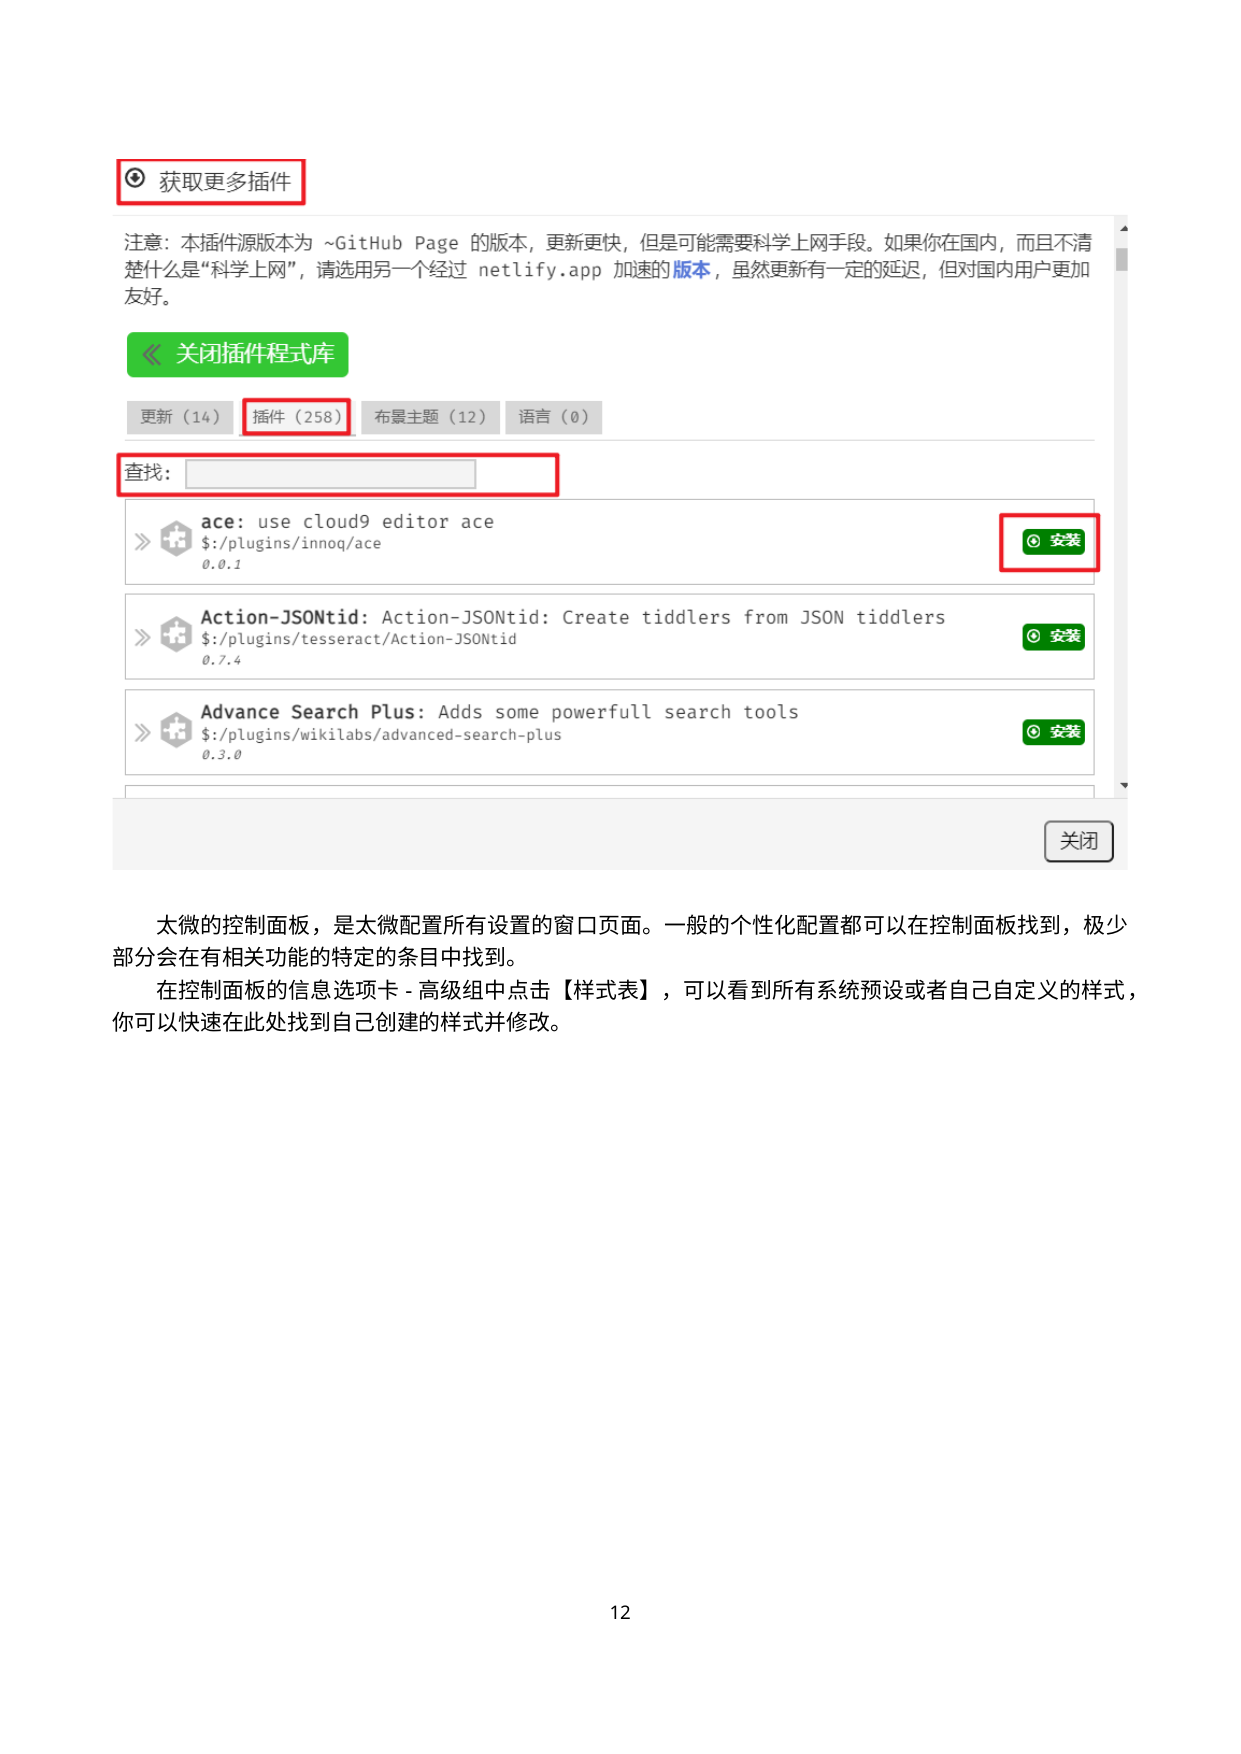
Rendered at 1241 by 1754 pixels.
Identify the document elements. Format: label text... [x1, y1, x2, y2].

picture [112, 159, 1128, 870]
text 太微的控制面板，是太微配置所有设置的窗口页面。一般的个性化配置都可以在控制面板找到，极少部分会在有相关功能的特定的条目中找到。 [112, 907, 1128, 972]
text 在控制面板的信息选项卡 - 高级组中点击【样式表】，可以看到所有系统预设或者自己自定义的样式，你可以快速在此处找到自己创建的样式并修改。 [112, 972, 1128, 1037]
